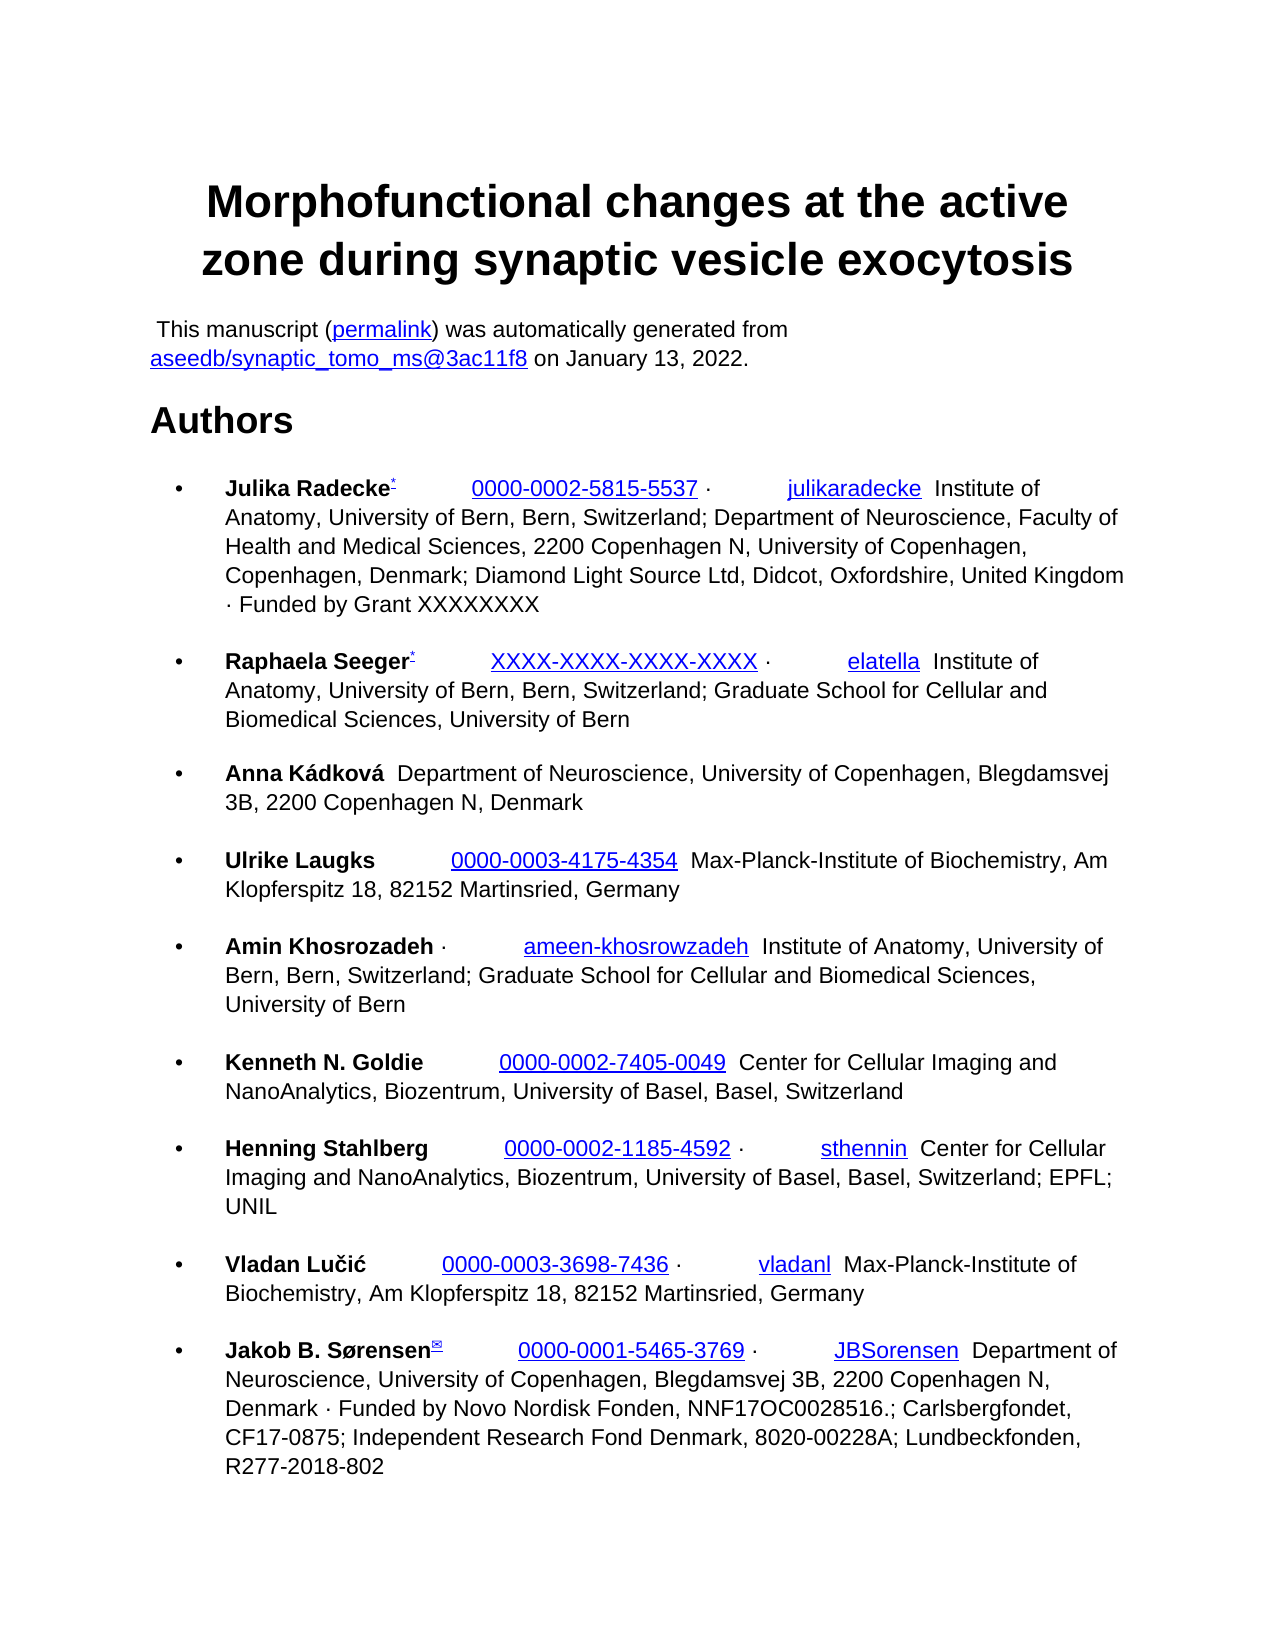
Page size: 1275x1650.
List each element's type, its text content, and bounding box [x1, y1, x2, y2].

list Henning Stahlberg 0000-0002-1185-4592 · sthennin Center for Cellular Imaging and NanoAnalytics, Biozentrum, University of Basel, Basel, Switzerland; EPFL; UNIL [175, 1132, 1125, 1219]
list Anna Kádková Department of Neuroscience, University of Copenhagen, Blegdamsvej 3B, 2200 Copenhagen N, Denmark [175, 760, 1125, 815]
title Morphofunctional changes at the active zone during synaptic vesicle exocytosis [150, 175, 1125, 286]
list Raphaela Seeger* XXXX-XXXX-XXXX-XXXX · elatella Institute of Anatomy, University of Bern, Bern, Switzerland; Graduate School for Cellular and Biomedical Sciences, University of Bern [175, 644, 1125, 732]
list Jakob B. Sørensen✉ 0000-0001-5465-3769 · JBSorensen Department of Neuroscience, University of Copenhagen, Blegdamsvej 3B, 2200 Copenhagen N, Denmark · Funded by Novo Nordisk Fonden, NNF17OC0028516.; Carlsbergfondet, CF17-0875; Independent Research Fond Denmark, 8020-00228A; Lundbeckfonden, R277-2018-802 [175, 1334, 1125, 1479]
list Vladan Lučić 0000-0003-3698-7436 · vladanl Max-Planck-Institute of Biochemistry, Am Klopferspitz 18, 82152 Martinsried, Germany [175, 1247, 1125, 1306]
list Ulrike Laugks 0000-0003-4175-4354 Max-Planck-Institute of Biochemistry, Am Klopferspitz 18, 82152 Martinsried, Germany [175, 843, 1125, 902]
list Julika Radecke* 0000-0002-5815-5537 · julikaradecke Institute of Anatomy, University of Bern, Bern, Switzerland; Department of Neuroscience, Faculty of Health and Medical Sciences, 2200 Copenhagen N, University of Copenhagen, Copenhagen, Denmark; Diamond Light Source Ltd, Didcot, Oxfordshire, United Kingdom · Funded by Grant XXXXXXXX [175, 471, 1125, 617]
list Kenneth N. Goldie 0000-0002-7405-0049 Center for Cellular Imaging and NanoAnalytics, Biozentrum, University of Basel, Basel, Switzerland [175, 1045, 1125, 1104]
subtitle Authors [150, 399, 1125, 442]
text This manuscript (permalink) was automatically generated from aseedb/synaptic_tomo_ms@3ac11f8 on January 13, 2022. [150, 316, 1125, 371]
list Amin Khosrozadeh · ameen-khosrowzadeh Institute of Anatomy, University of Bern, Bern, Switzerland; Graduate School for Cellular and Biomedical Sciences, University of Bern [175, 929, 1125, 1017]
